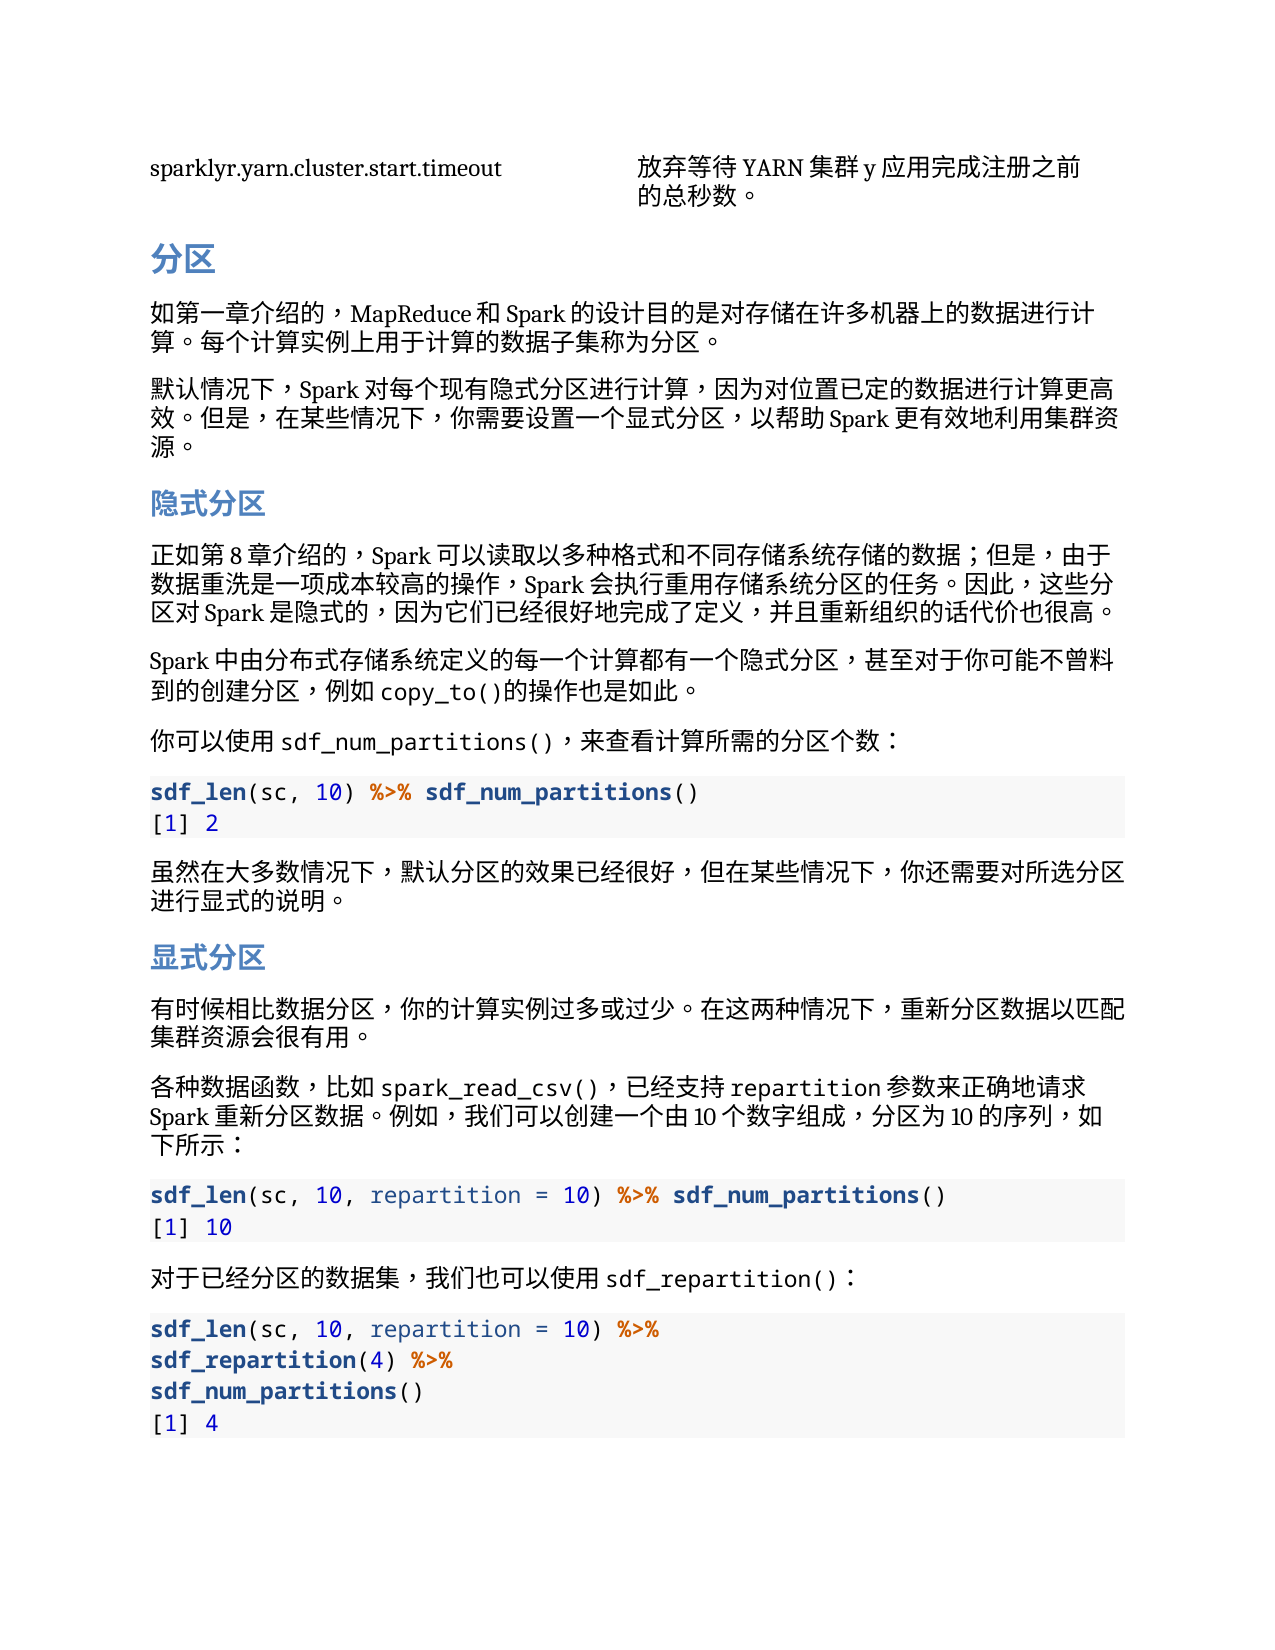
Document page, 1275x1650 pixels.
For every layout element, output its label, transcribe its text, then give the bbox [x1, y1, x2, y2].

subtitle 分区 [150, 236, 1125, 281]
text 虽然在大多数情况下，默认分区的效果已经很好，但在某些情况下，你还需要对所选分区进行显式的说明。 [150, 859, 1125, 916]
subtitle 显式分区 [150, 937, 1125, 977]
text sdf_len(sc, 10) %>% sdf_num_partitions() [1] 2 [219, 776, 1125, 838]
text 如第一章介绍的，MapReduce和Spark的设计目的是对存储在许多机器上的数据进行计算。每个计算实例上用于计算的数据子集称为分区。 [150, 300, 1125, 357]
text sdf_len(sc, 10, repartition = 10) %>% sdf_repartition(4) %>% sdf_num_partitions() [1] 4 [219, 1313, 1125, 1438]
table_cell sparklyr.yarn.cluster.start.timeout [139, 150, 626, 215]
text 对于已经分区的数据集，我们也可以使用sdf_repartition()： [150, 1263, 1125, 1294]
text 你可以使用sdf_num_partitions()，来查看计算所需的分区个数： [150, 726, 1125, 757]
table_cell 放弃等待YARN集群y应用完成注册之前的总秒数。 [626, 150, 1114, 215]
subtitle 隐式分区 [150, 483, 1125, 523]
text sdf_len(sc, 10, repartition = 10) %>% sdf_num_partitions() [1] 10 [232, 1179, 1125, 1242]
text 正如第8章介绍的，Spark可以读取以多种格式和不同存储系统存储的数据；但是，由于数据重洗是一项成本较高的操作，Spark会执行重用存储系统分区的任务。因此，这些分区对Spark是隐式的，因为它们已经很好地完成了定义，并且重新组织的话代价也很高。 [150, 542, 1125, 628]
text 各种数据函数，比如spark_read_csv()，已经支持repartition参数来正确地请求Spark重新分区数据。例如，我们可以创建一个由10个数字组成，分区为10的序列，如下所示： [150, 1072, 1125, 1161]
text Spark中由分布式存储系统定义的每一个计算都有一个隐式分区，甚至对于你可能不曾料到的创建分区，例如copy_to()的操作也是如此。 [150, 647, 1125, 707]
text 有时候相比数据分区，你的计算实例过多或过少。在这两种情况下，重新分区数据以匹配集群资源会很有用。 [150, 996, 1125, 1053]
text 默认情况下，Spark对每个现有隐式分区进行计算，因为对位置已定的数据进行计算更高效。但是，在某些情况下，你需要设置一个显式分区，以帮助Spark更有效地利用集群资源。 [150, 376, 1125, 462]
